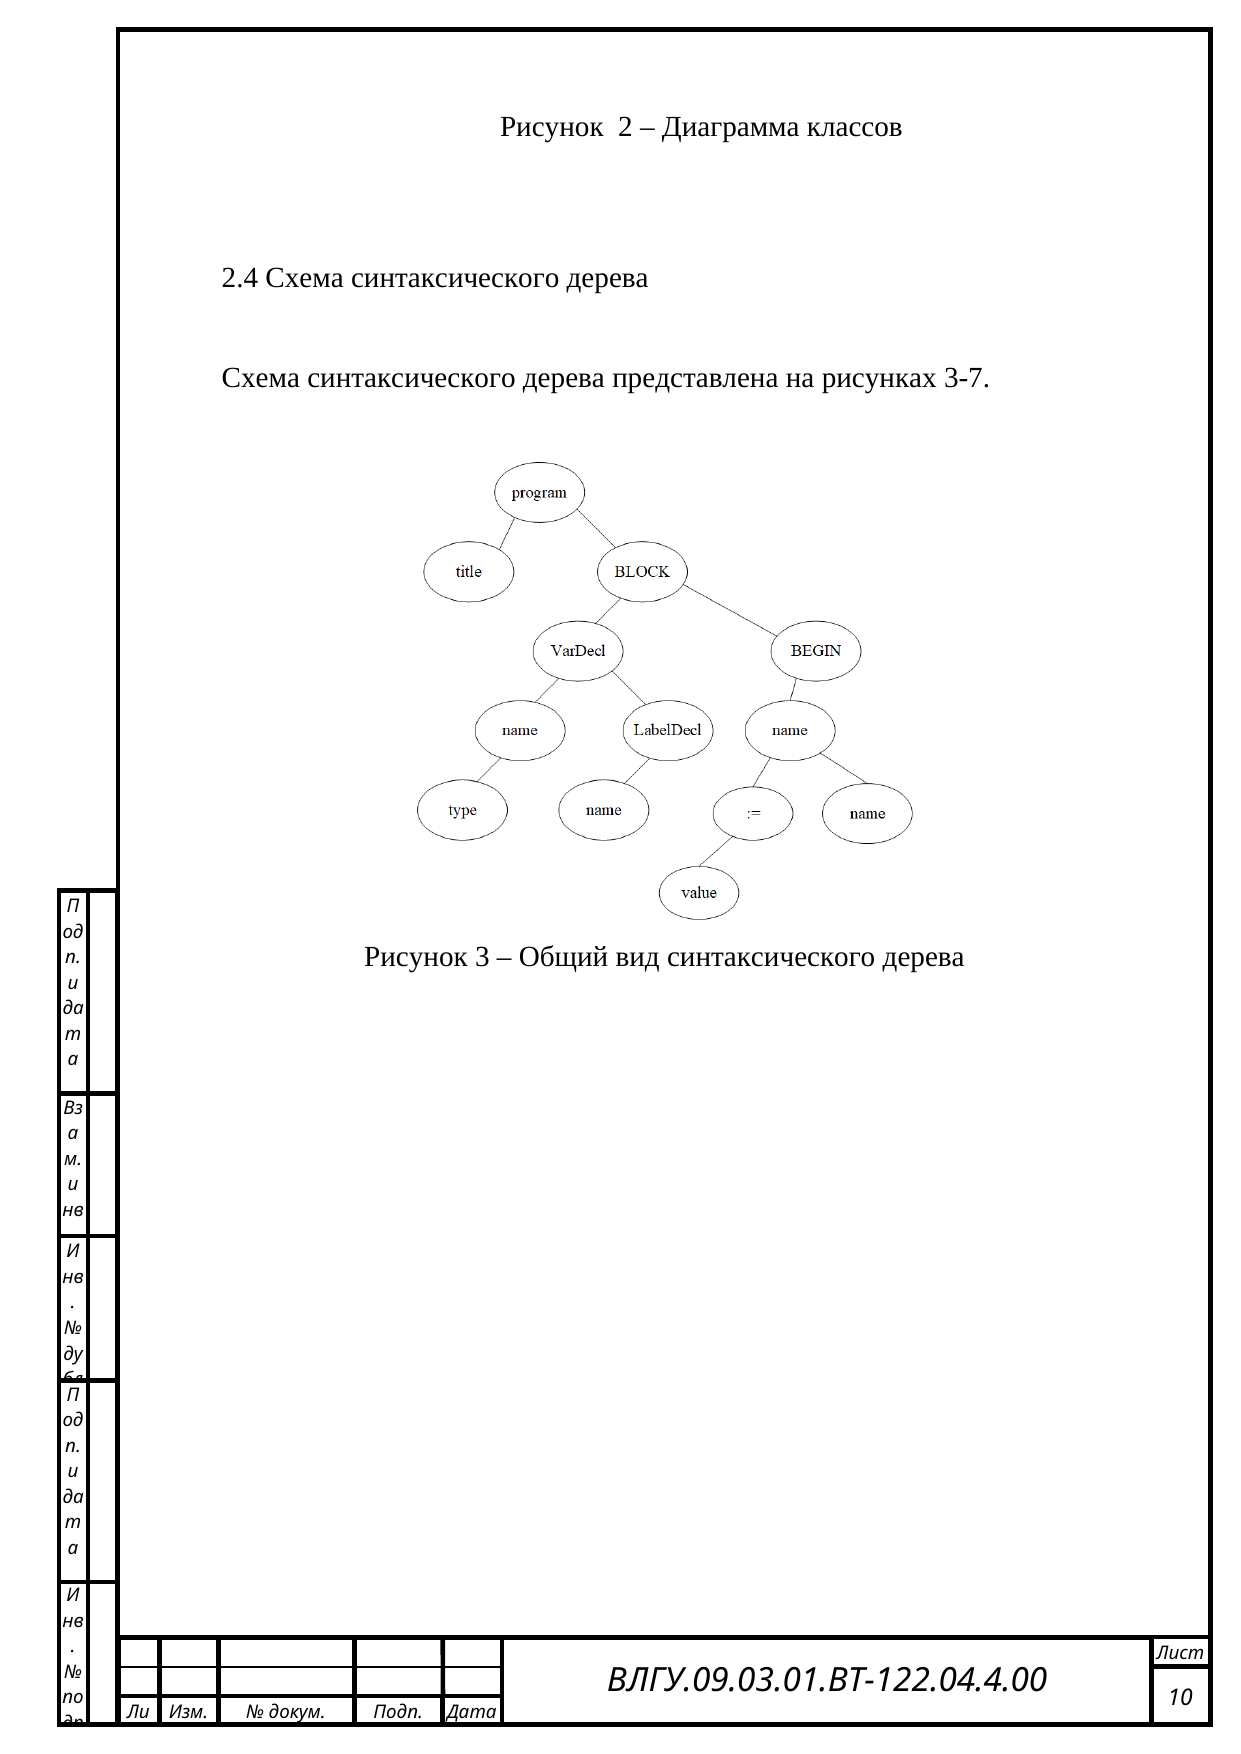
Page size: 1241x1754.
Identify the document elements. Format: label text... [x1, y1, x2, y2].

text Рисунок 2 – Диаграмма классов [221, 109, 1181, 142]
picture [416, 461, 913, 920]
text Схема синтаксического дерева представлена на рисунках 3-7. [221, 361, 1181, 394]
text 2.4 Схема синтаксического дерева [221, 260, 1181, 293]
text Рисунок 3 – Общий вид синтаксического дерева [148, 939, 1181, 972]
